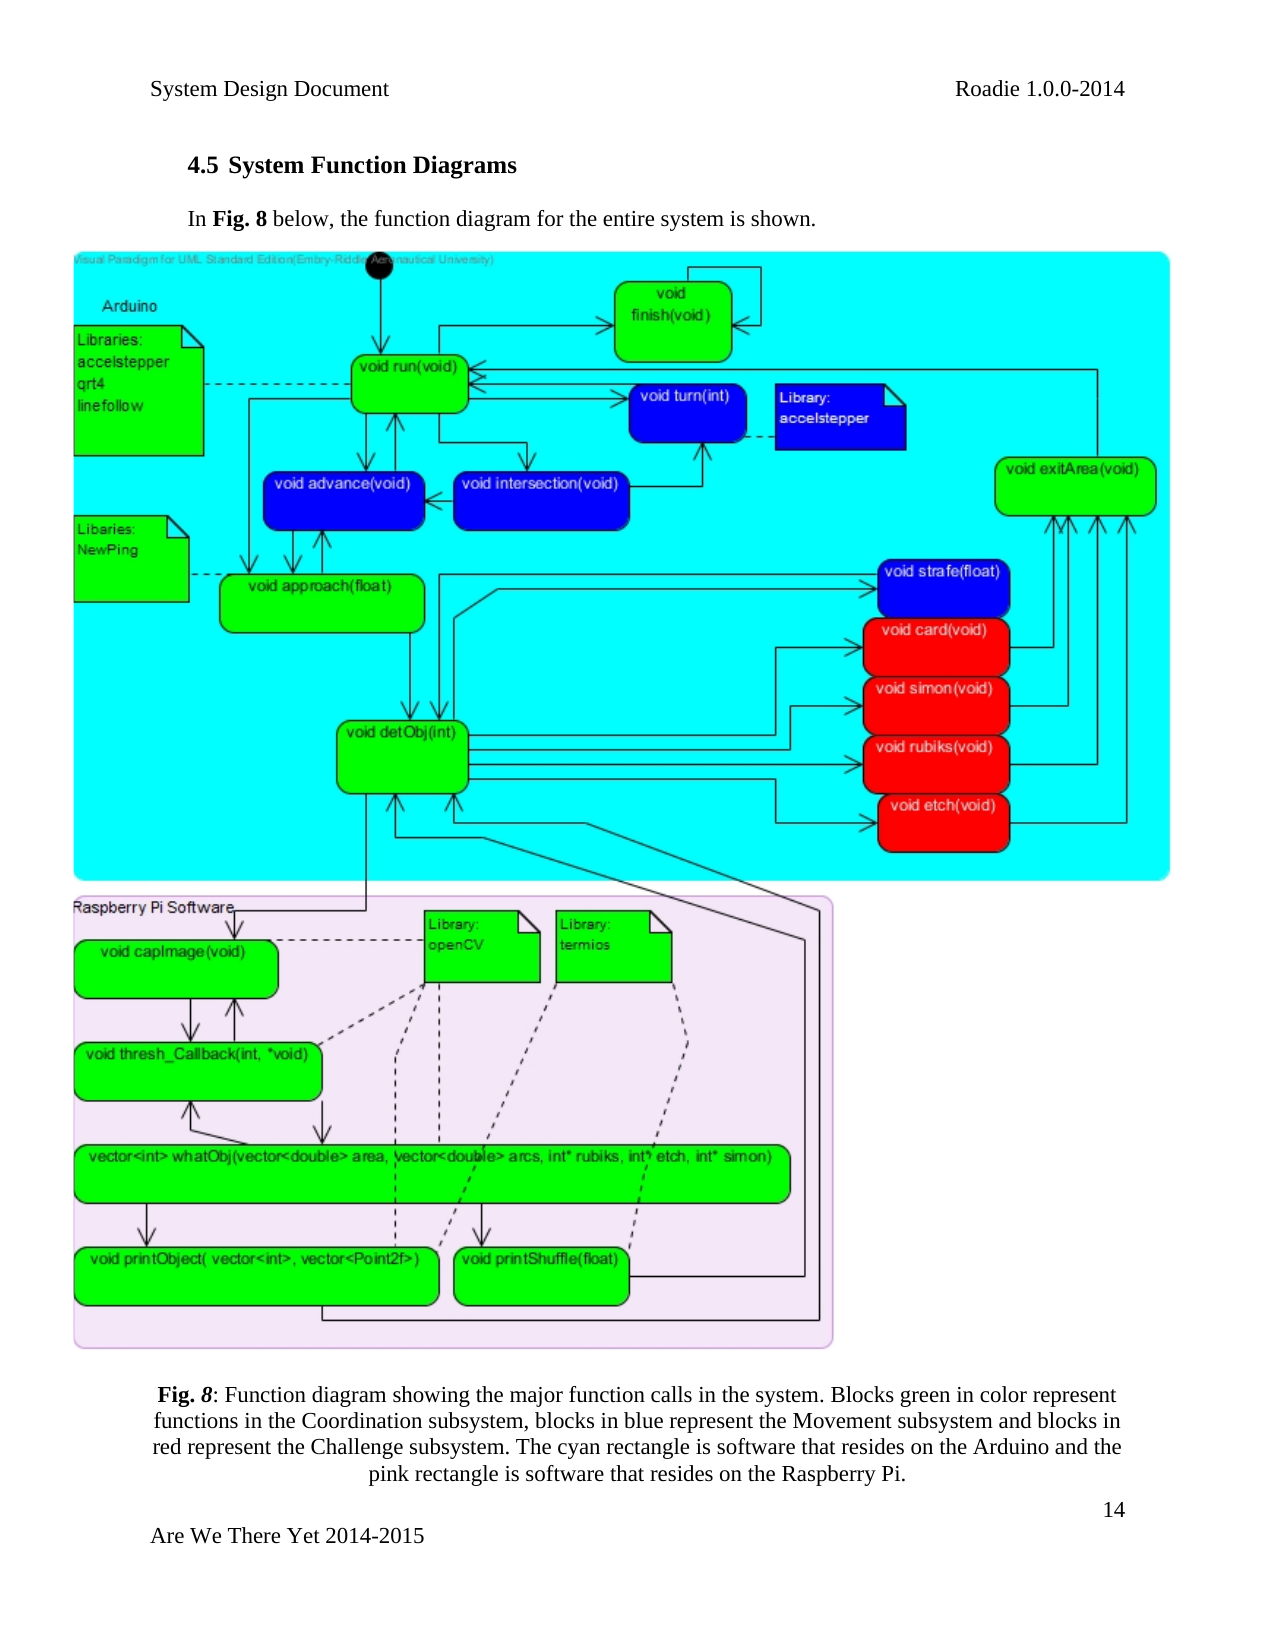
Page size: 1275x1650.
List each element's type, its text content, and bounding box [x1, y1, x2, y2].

subtitle System Function Diagrams [187, 150, 1125, 179]
text Fig. 8: Function diagram showing the major function calls in the system. Blocks green in color represent functions in the Coordination subsystem, blocks in blue represent the Movement subsystem and blocks in red represent the Challenge subsystem. The cyan rectangle is software that resides on the Arduino and the pink rectangle is software that resides on the Raspberry Pi. [150, 1381, 1125, 1486]
picture [73, 250, 1175, 1355]
text In Fig. 8 below, the function diagram for the entire system is shown. [187, 205, 1125, 231]
